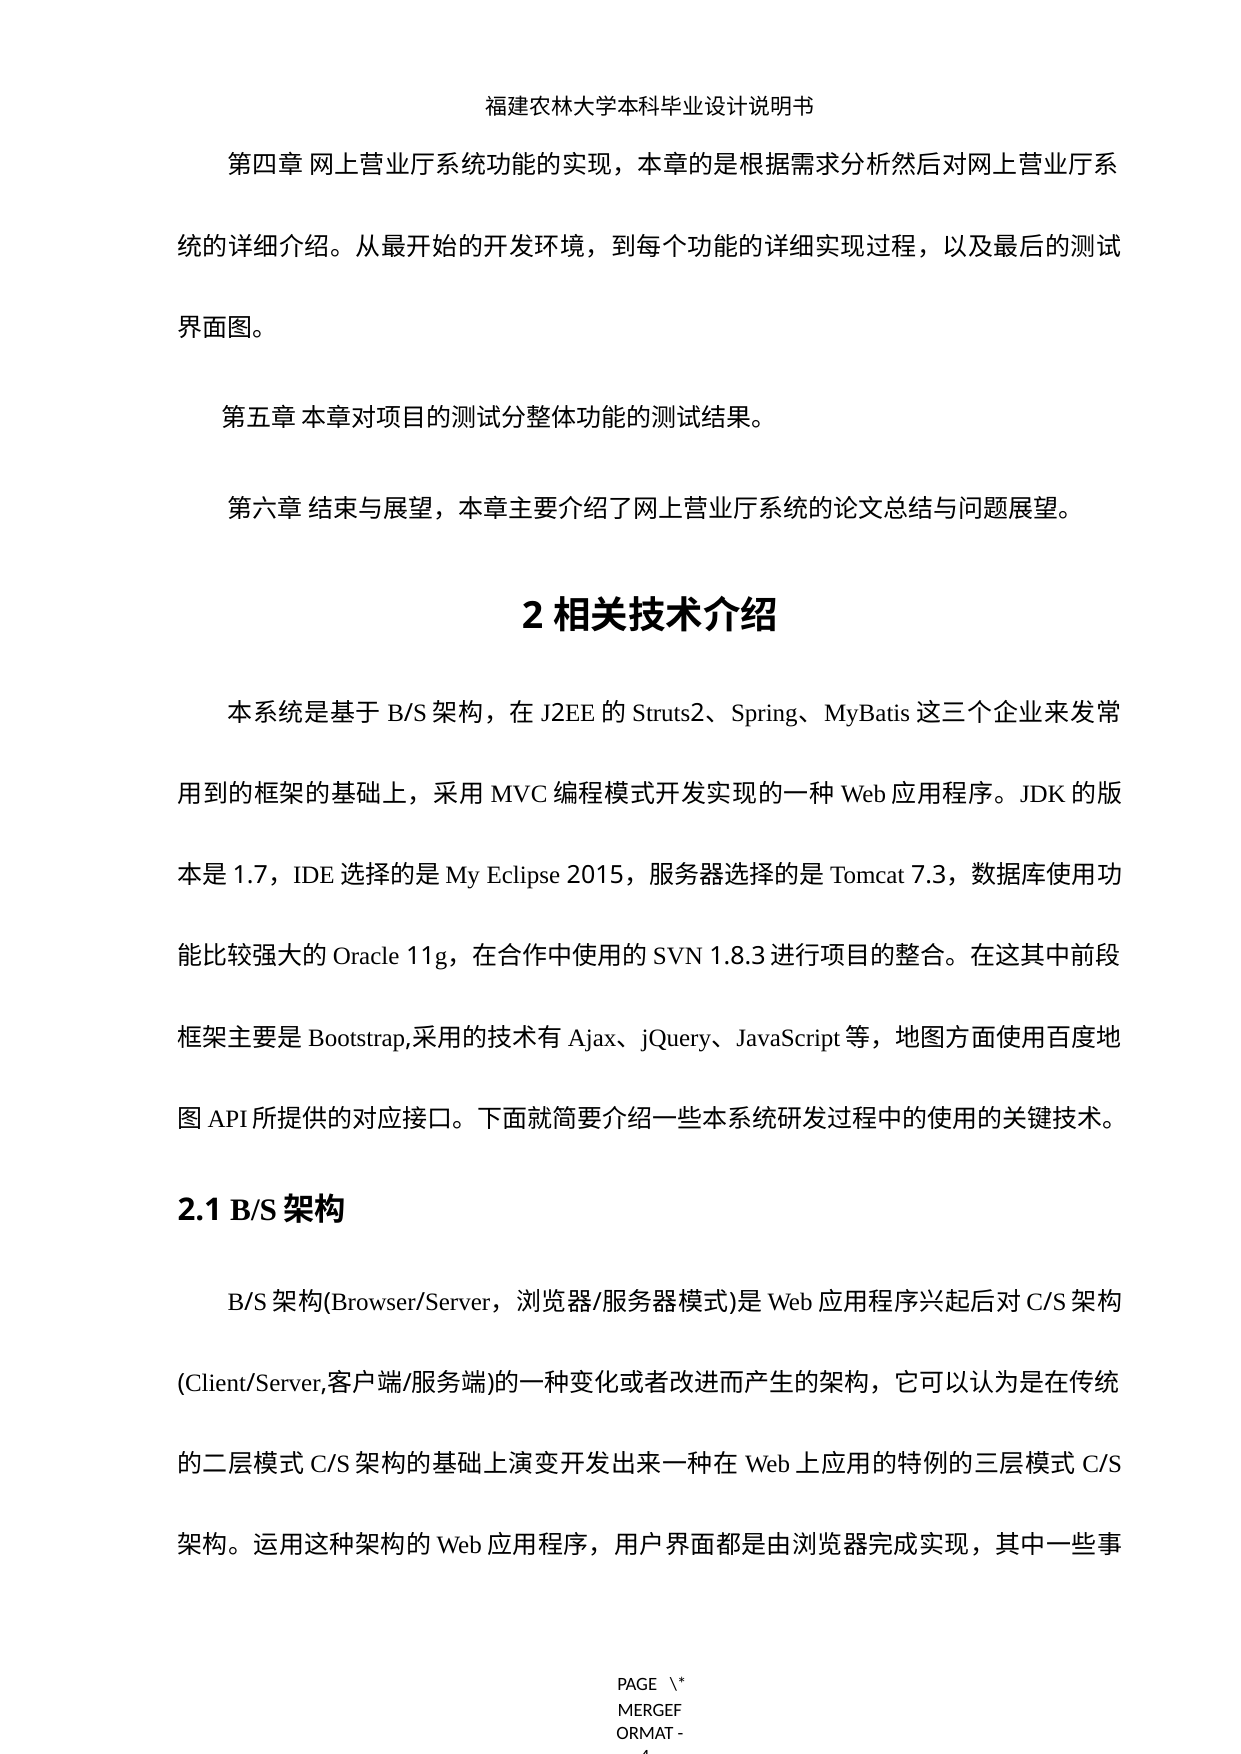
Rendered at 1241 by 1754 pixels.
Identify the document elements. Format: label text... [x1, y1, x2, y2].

subtitle 2.1 B/S架构 [177, 1174, 1122, 1239]
text 第四章 网上营业厅系统功能的实现，本章的是根据需求分析然后对网上营业厅系统的详细介绍。从最开始的开发环境，到每个功能的详细实现过程，以及最后的测试界面图。 [177, 131, 1122, 358]
text 本系统是基于B/S架构，在J2EE的Struts2、Spring、MyBatis这三个企业来发常用到的框架的基础上，采用MVC编程模式开发实现的一种Web应用程序。JDK的版本是1.7，IDE选择的是My Eclipse 2015，服务器选择的是Tomcat 7.3，数据库使用功能比较强大的Oracle 11g，在合作中使用的SVN 1.8.3进行项目的整合。在这其中前段框架主要是Bootstrap,采用的技术有Ajax、jQuery、JavaScript等，地图方面使用百度地图API所提供的对应接口。下面就简要介绍一些本系统研发过程中的使用的关键技术。 [177, 678, 1122, 1149]
subtitle 2 相关技术介绍 [177, 580, 1122, 645]
text 第五章 本章对项目的测试分整体功能的测试结果。 [177, 383, 1122, 448]
text 第六章 结束与展望，本章主要介绍了网上营业厅系统的论文总结与问题展望。 [177, 474, 1122, 539]
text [177, 1267, 1122, 1576]
